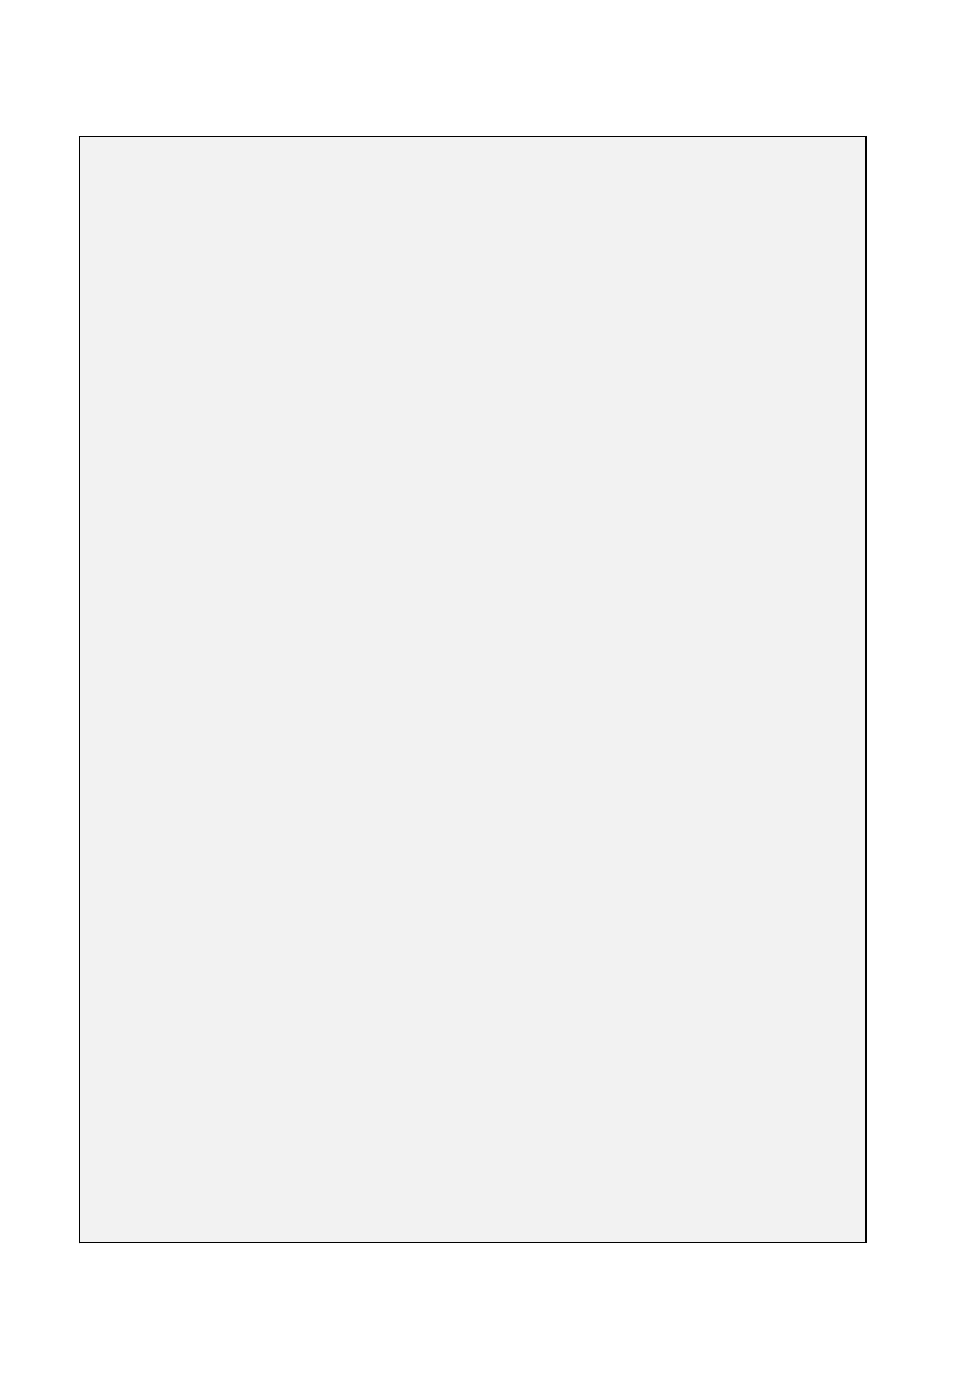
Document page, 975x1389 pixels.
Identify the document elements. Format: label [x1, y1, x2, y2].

text [80, 137, 865, 1242]
